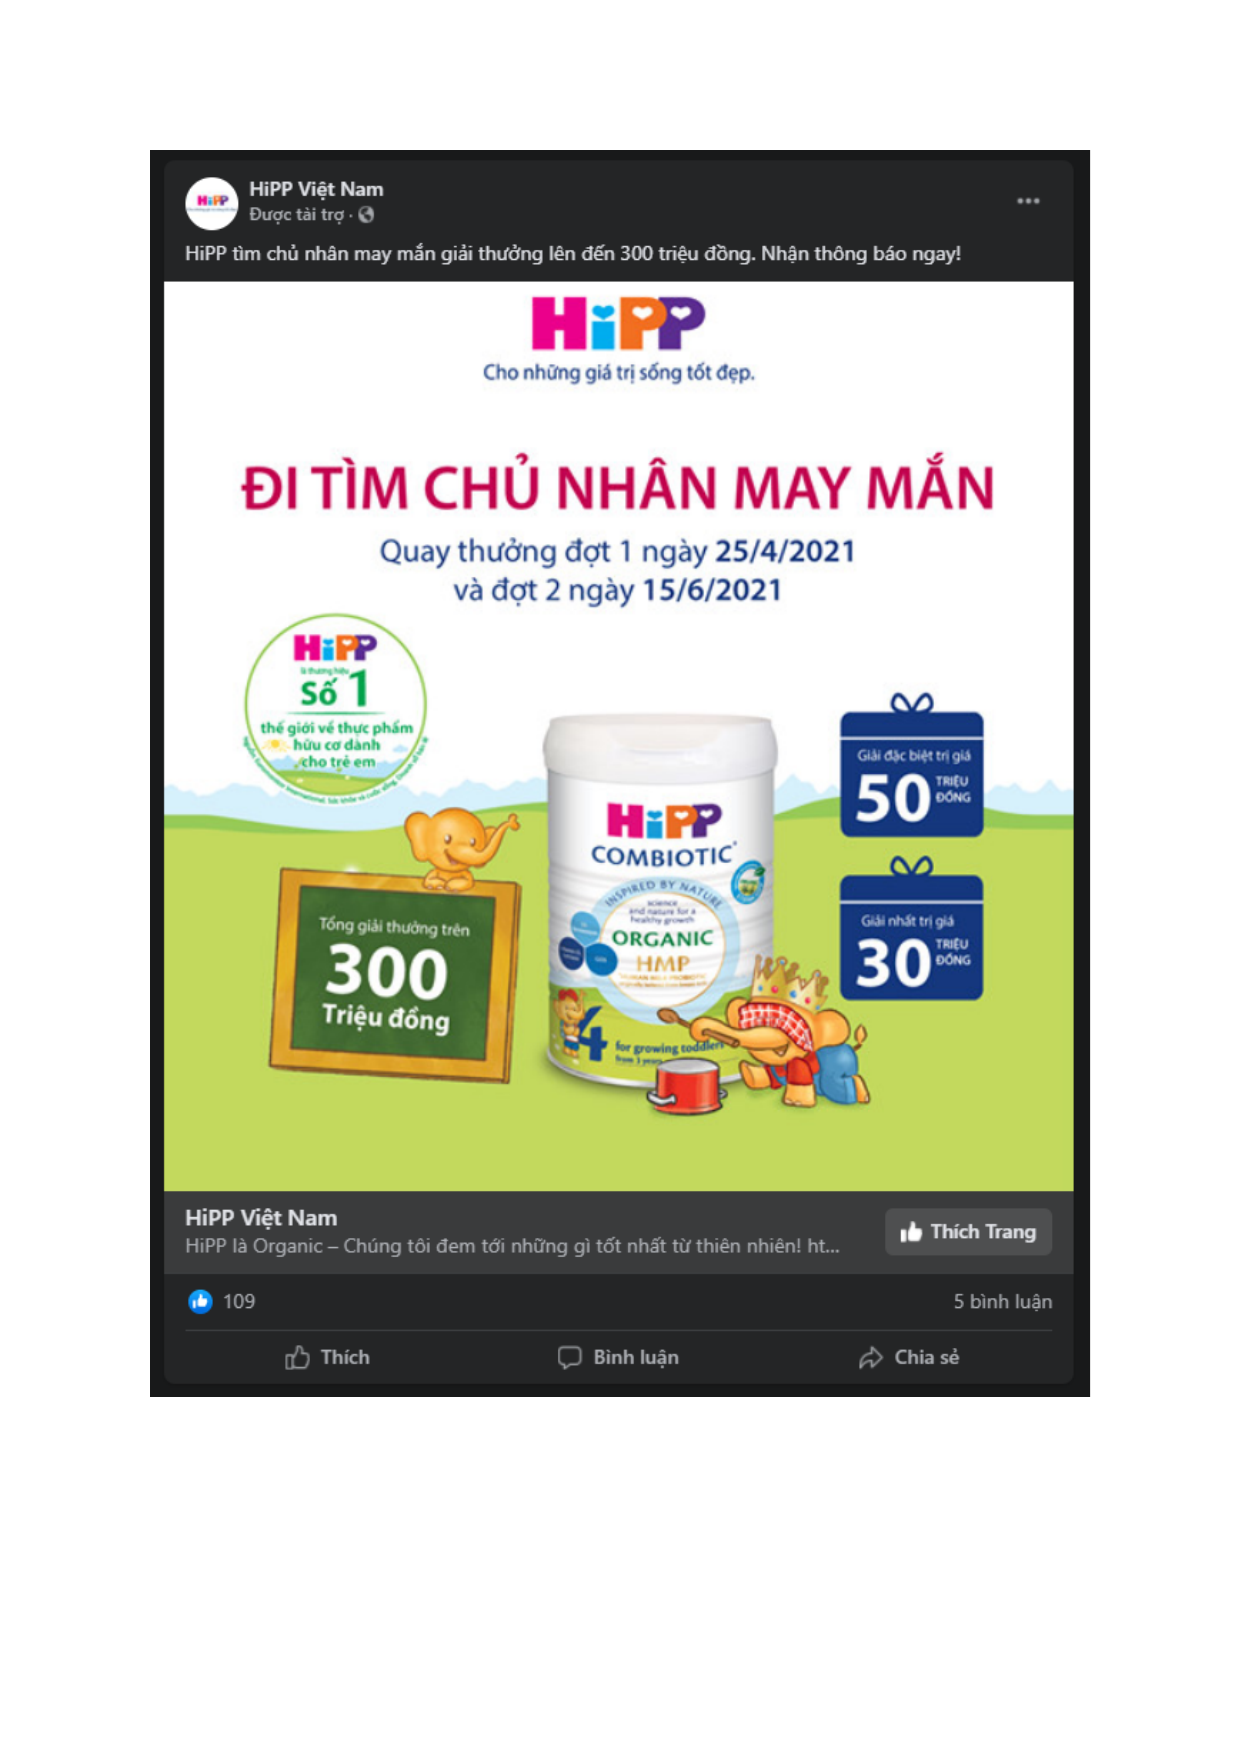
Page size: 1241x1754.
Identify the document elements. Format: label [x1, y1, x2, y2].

picture [150, 150, 1091, 1397]
